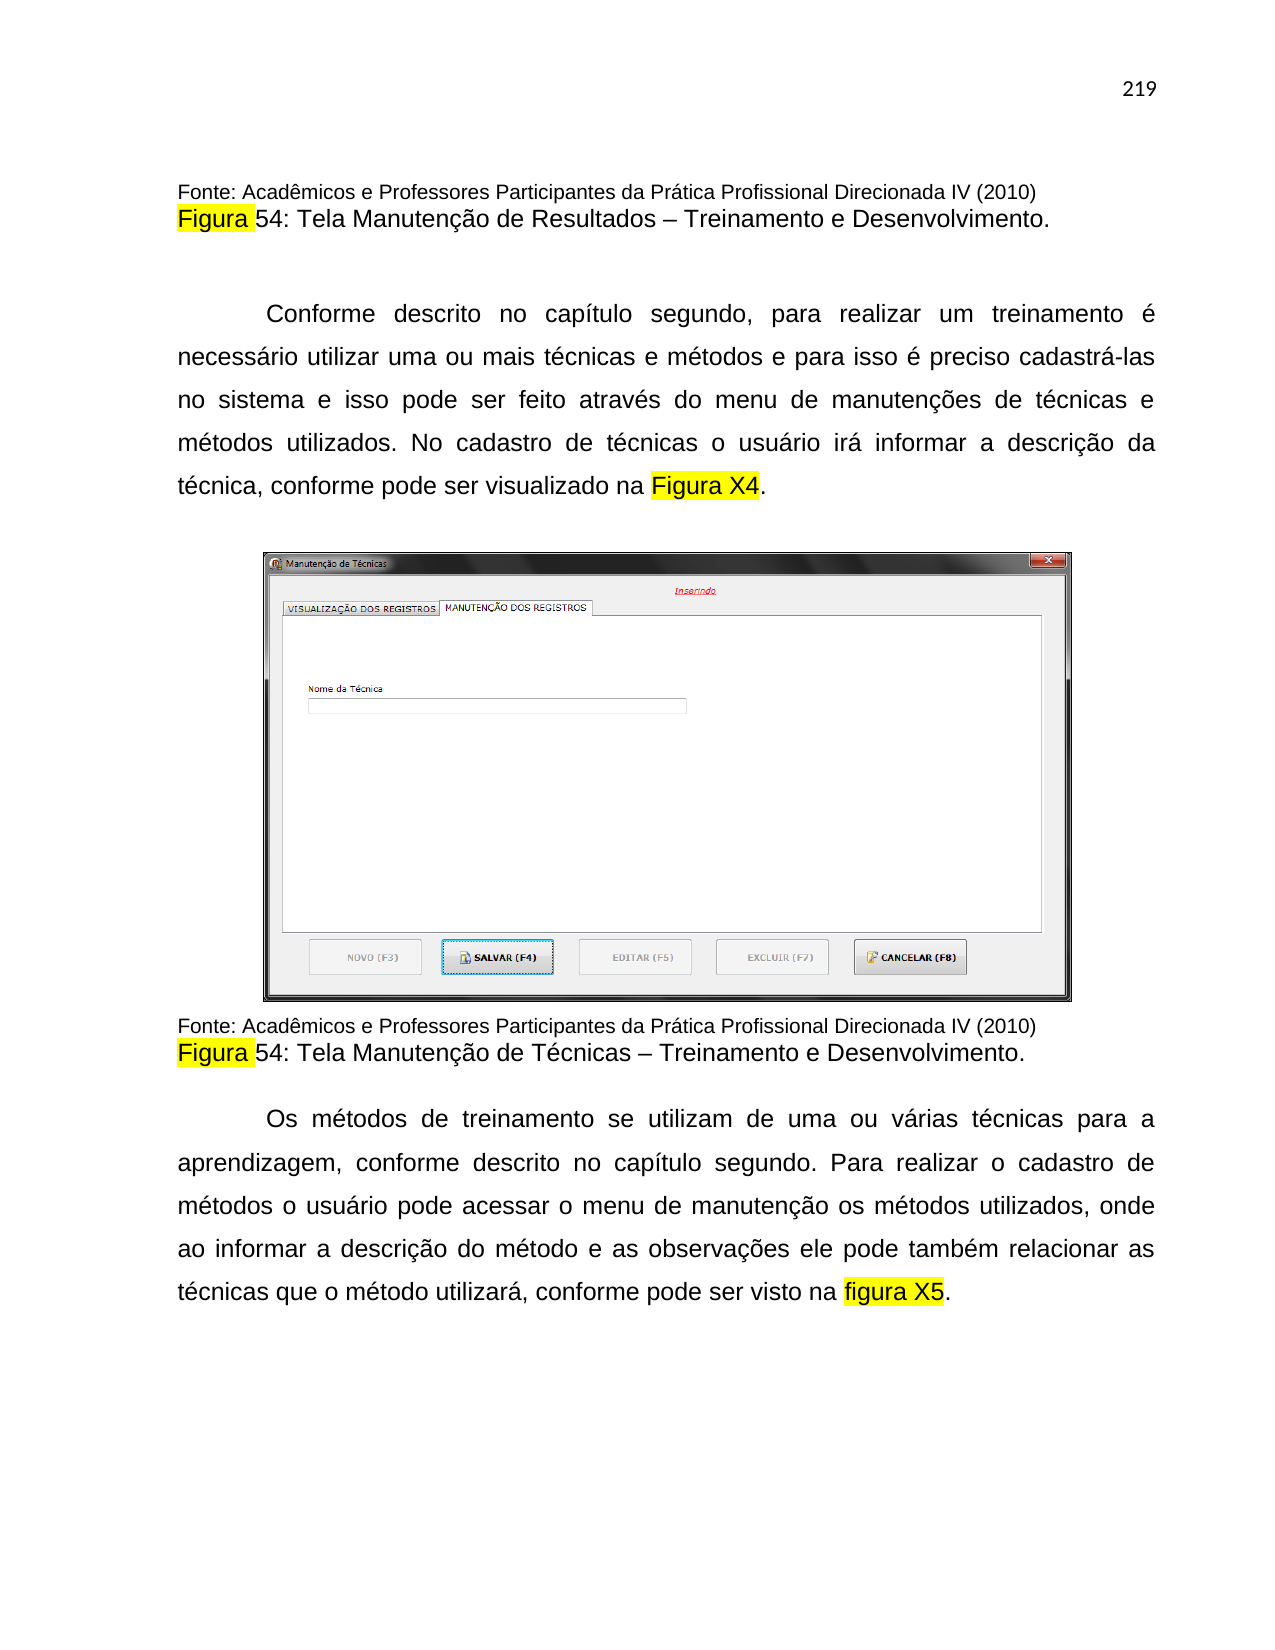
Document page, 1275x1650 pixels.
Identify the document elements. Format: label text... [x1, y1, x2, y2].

text Fonte: Acadêmicos e Professores Participantes da Prática Profissional Direcionada IV (2010) [177, 1014, 1157, 1038]
text Fonte: Acadêmicos e Professores Participantes da Prática Profissional Direcionada IV (2010) [177, 179, 1157, 203]
text Figura 54: Tela Manutenção de Técnicas – Treinamento e Desenvolvimento. [255, 1038, 1157, 1067]
picture [264, 553, 1071, 1001]
text Os métodos de treinamento se utilizam de uma ou várias técnicas para a aprendizagem, conforme descrito no capítulo segundo. Para realizar o cadastro de métodos o usuário pode acessar o menu de manutenção os métodos utilizados, onde ao informar a descrição do método e as observações ele pode também relacionar as técnicas que o método utilizará, conforme pode ser visto na figura X5. [177, 1104, 1157, 1306]
text Figura 54: Tela Manutenção de Resultados – Treinamento e Desenvolvimento. [177, 203, 1157, 232]
text Conforme descrito no capítulo segundo, para realizar um treinamento é necessário utilizar uma ou mais técnicas e métodos e para isso é preciso cadastrá-las no sistema e isso pode ser feito através do menu de manutenções de técnicas e métodos utilizados. No cadastro de técnicas o usuário irá informar a descrição da técnica, conforme pode ser visualizado na Figura X4. [177, 298, 1157, 500]
